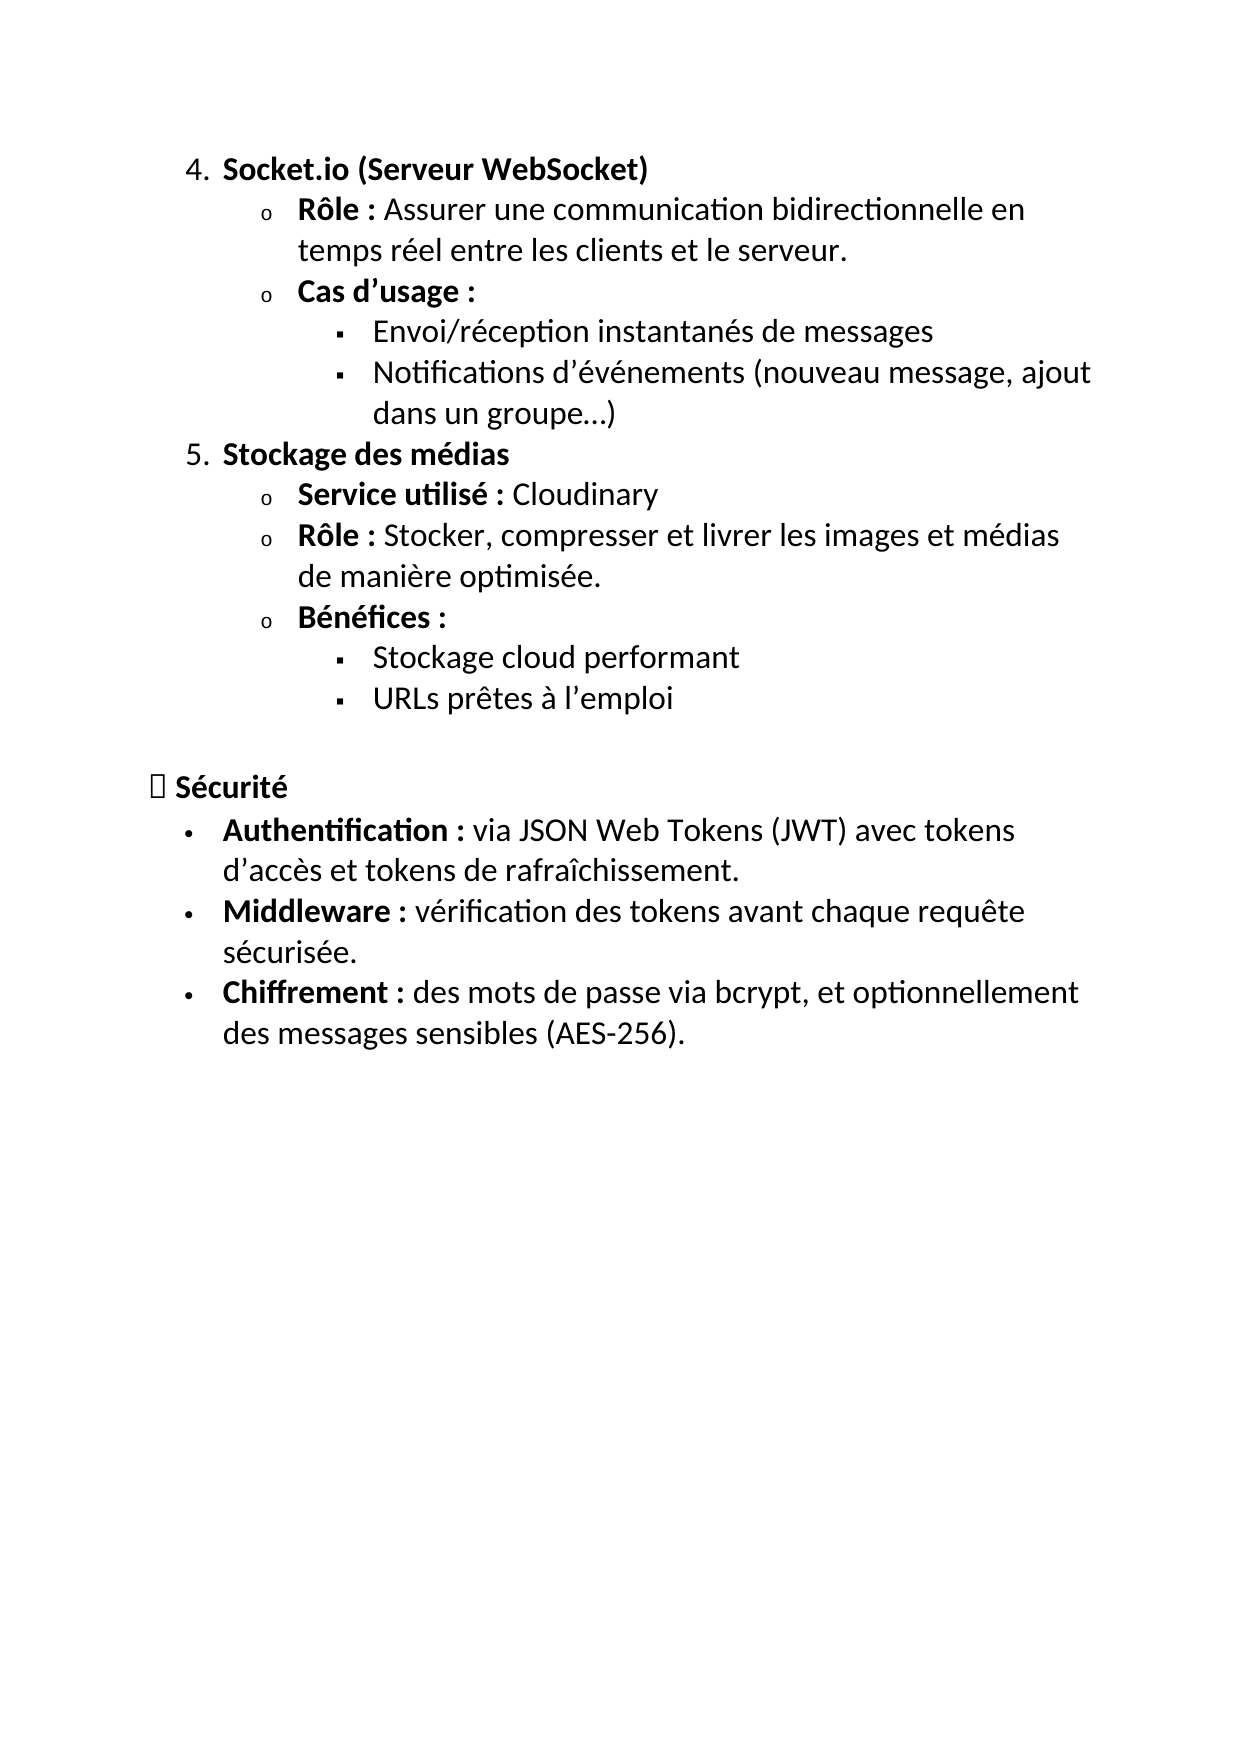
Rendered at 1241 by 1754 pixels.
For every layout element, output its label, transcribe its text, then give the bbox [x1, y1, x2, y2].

list Bénéfices : [260, 596, 1093, 636]
text 🔐 Sécurité [148, 763, 1093, 809]
list Notifications d’événements (nouveau message, ajout dans un groupe…) [335, 351, 1093, 433]
list Middleware : vérification des tokens avant chaque requête sécurisée. [185, 890, 1093, 972]
list Socket.io (Serveur WebSocket) [185, 148, 1093, 188]
list Rôle : Assurer une communication bidirectionnelle en temps réel entre les clients et le serveur. [260, 188, 1093, 270]
list URLs prêtes à l’emploi [335, 677, 1093, 718]
list Service utilisé : Cloudinary [260, 473, 1093, 514]
list Cas d’usage : [260, 270, 1093, 311]
list Authentification : via JSON Web Tokens (JWT) avec tokens d’accès et tokens de rafraîchissement. [185, 809, 1093, 890]
list Rôle : Stocker, compresser et livrer les images et médias de manière optimisée. [260, 514, 1093, 596]
list Envoi/réception instantanés de messages [335, 311, 1093, 351]
list Stockage des médias [185, 433, 1093, 473]
list Stockage cloud performant [335, 636, 1093, 677]
list Chiffrement : des mots de passe via bcrypt, et optionnellement des messages sensibles (AES-256). [185, 972, 1093, 1053]
